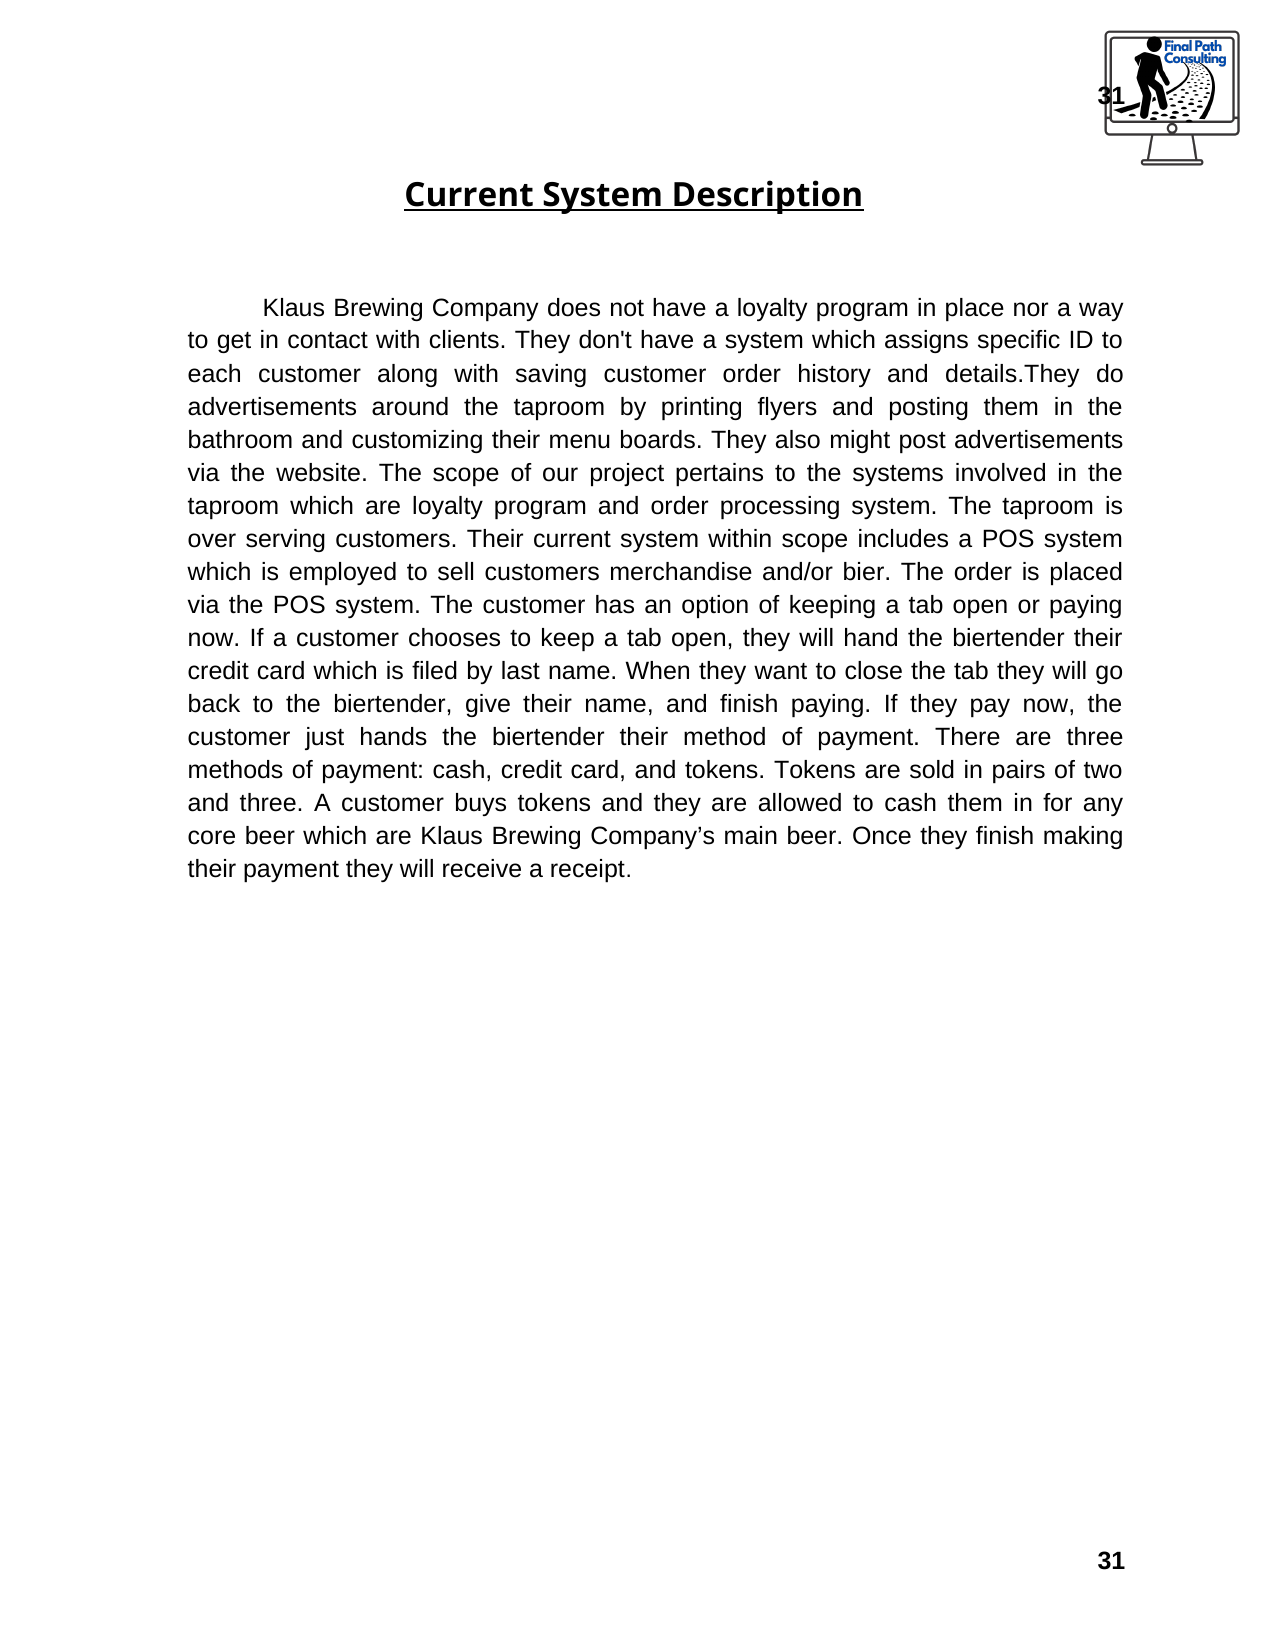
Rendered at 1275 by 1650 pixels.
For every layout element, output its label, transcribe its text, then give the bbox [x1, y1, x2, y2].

text Klaus Brewing Company does not have a loyalty program in place nor a way to get in contact with clients. They don't have a system which assigns specific ID to each customer along with saving customer order history and details.They do advertisements around the taproom by printing flyers and posting them in the bathroom and customizing their menu boards. They also might post advertisements via the website. The scope of our project pertains to the systems involved in the taproom which are loyalty program and order processing system. The taproom is over serving customers. Their current system within scope includes a POS system which is employed to sell customers merchandise and/or bier. The order is placed via the POS system. The customer has an option of keeping a tab open or paying now. If a customer chooses to keep a tab open, they will hand the biertender their credit card which is filed by last name. When they want to close the tab they will go back to the biertender, give their name, and finish paying. If they pay now, the customer just hands the biertender their method of payment. There are three methods of payment: cash, credit card, and tokens. Tokens are sold in pairs of two and three. A customer buys tokens and they are allowed to cash them in for any core beer which are Klaus Brewing Company’s main beer. Once they finish making their payment they will receive a receipt. [187, 292, 1125, 883]
subtitle Current System Description [187, 171, 1125, 216]
picture [1098, 89, 1106, 101]
picture [1098, 18, 1247, 174]
